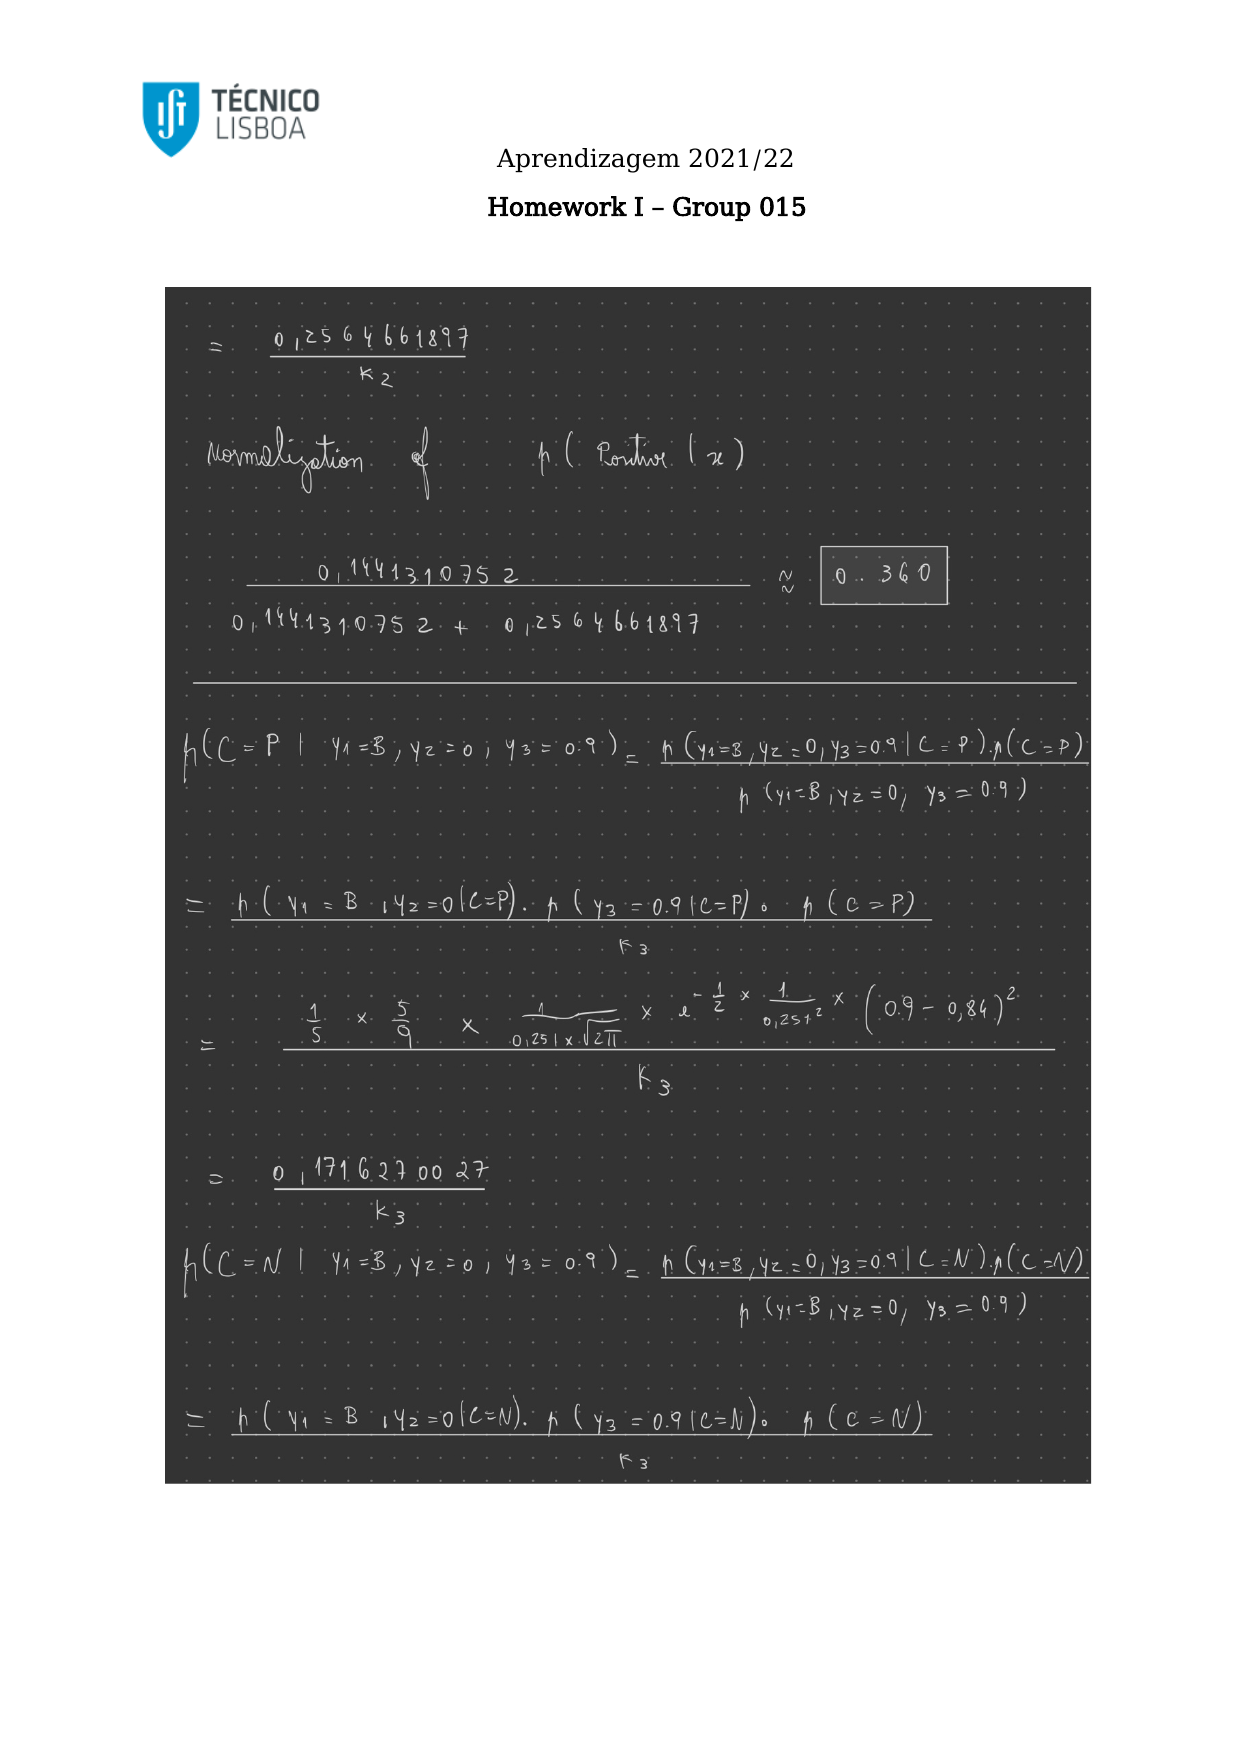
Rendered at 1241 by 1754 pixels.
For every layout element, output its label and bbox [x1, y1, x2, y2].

picture [131, 73, 329, 167]
picture [165, 287, 1092, 1484]
